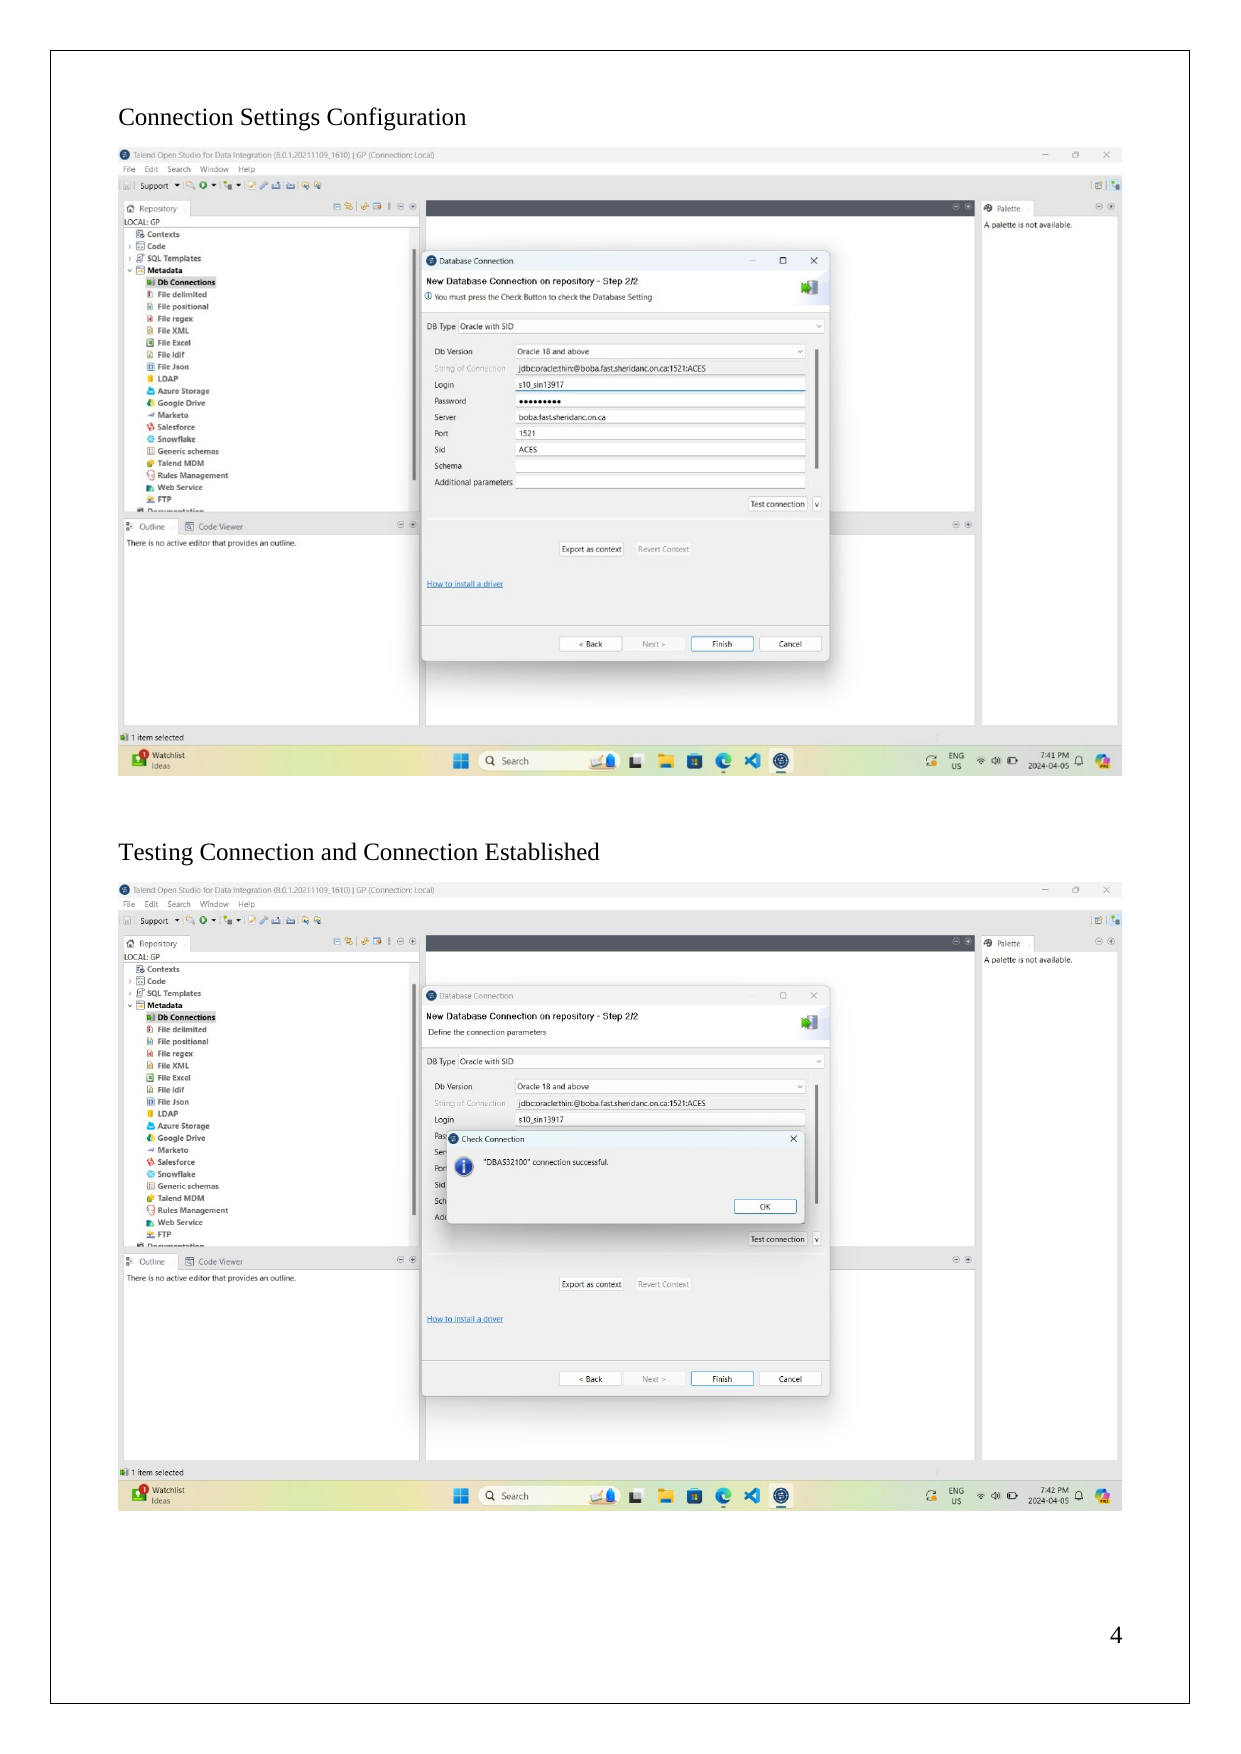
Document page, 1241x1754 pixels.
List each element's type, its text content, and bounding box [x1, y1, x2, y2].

text Connection Settings Configuration [118, 102, 1122, 131]
picture [118, 147, 1123, 776]
text Testing Connection and Connection Established [118, 837, 1122, 866]
picture [118, 882, 1123, 1511]
